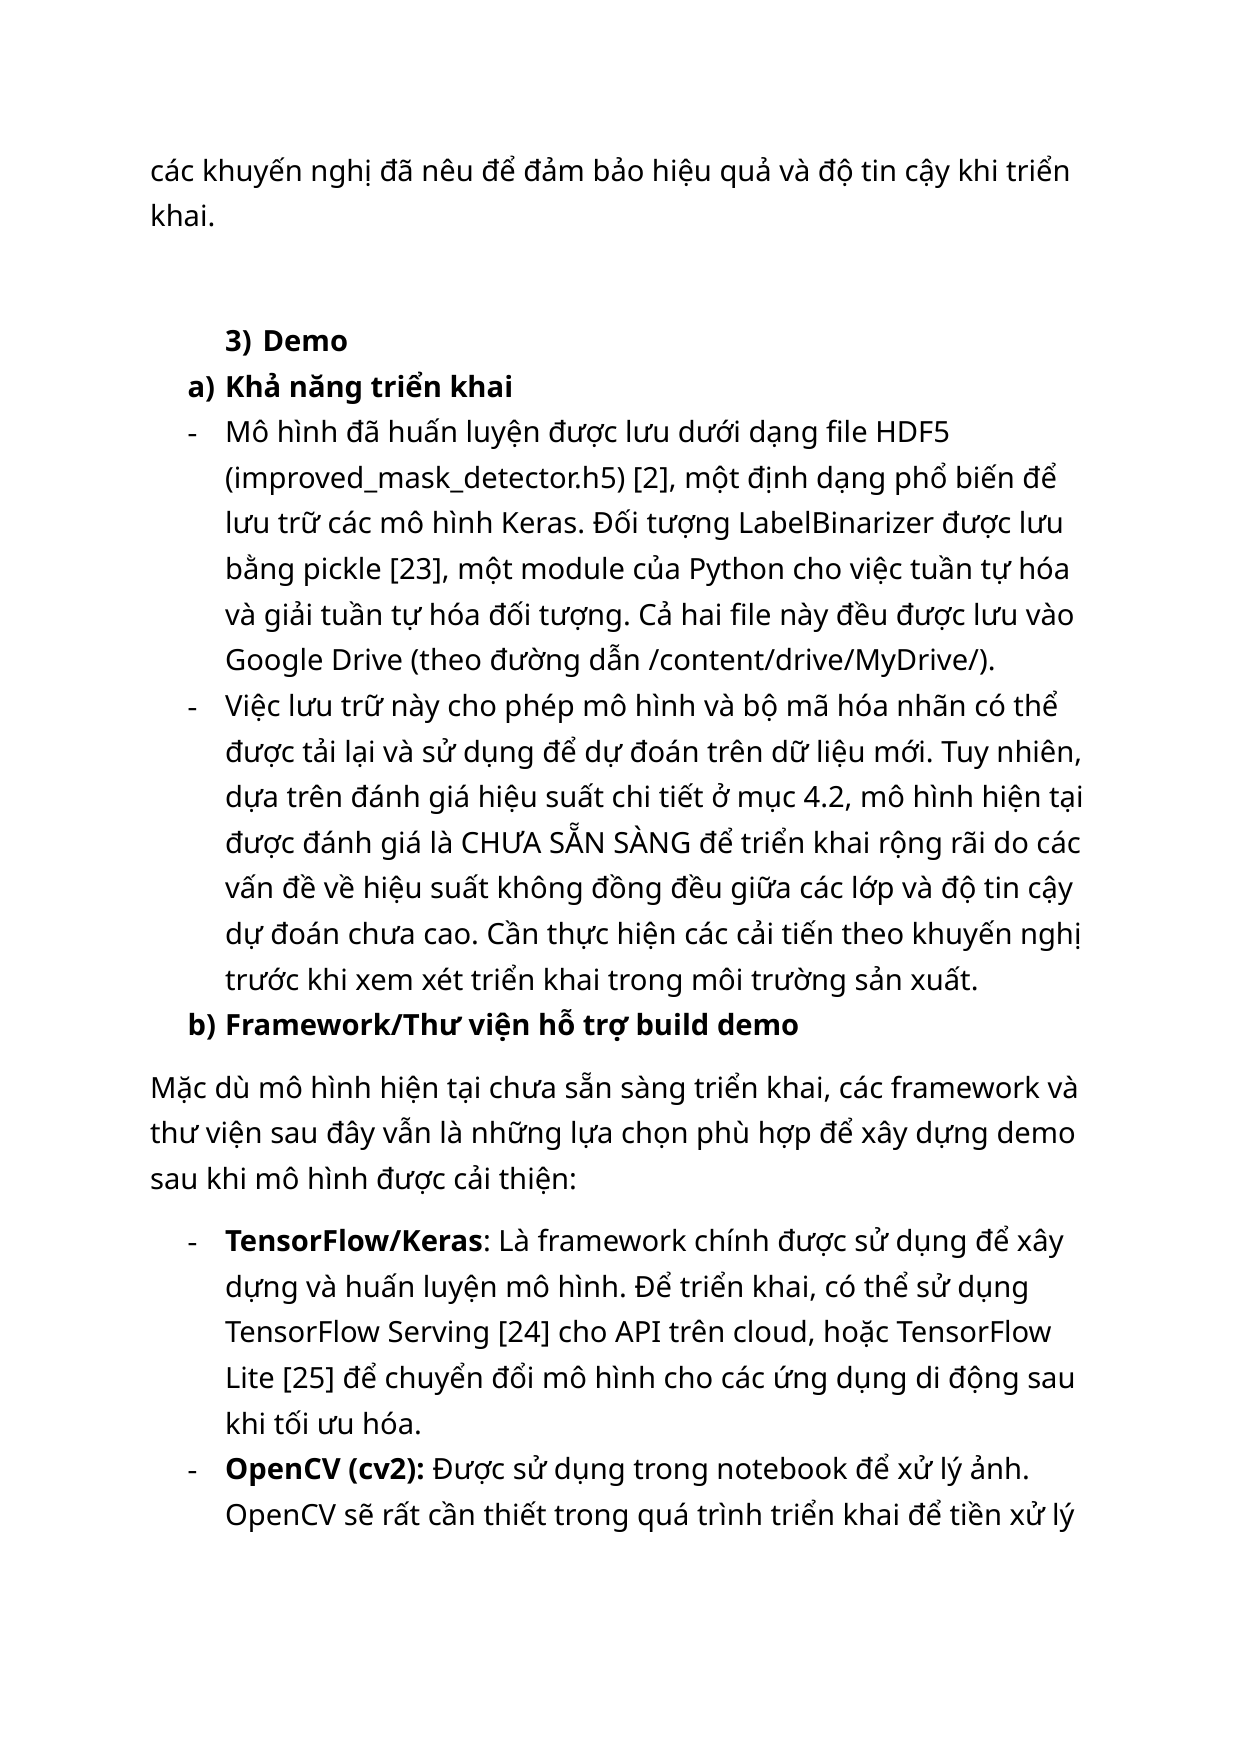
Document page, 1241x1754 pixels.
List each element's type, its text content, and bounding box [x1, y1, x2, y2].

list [187, 1448, 1090, 1534]
list Mô hình đã huấn luyện được lưu dưới dạng file HDF5 (improved_mask_detector.h5) [2], một định dạng phổ biến để lưu trữ các mô hình Keras. Đối tượng LabelBinarizer được lưu bằng pickle [23], một module của Python cho việc tuần tự hóa và giải tuần tự hóa đối tượng. Cả hai file này đều được lưu vào Google Drive (theo đường dẫn /content/drive/MyDrive/). [187, 411, 1090, 679]
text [150, 150, 1090, 235]
list Khả năng triển khai [187, 366, 1090, 406]
list TensorFlow/Keras: Là framework chính được sử dụng để xây dựng và huấn luyện mô hình. Để triển khai, có thể sử dụng TensorFlow Serving [24] cho API trên cloud, hoặc TensorFlow Lite [25] để chuyển đổi mô hình cho các ứng dụng di động sau khi tối ưu hóa. [187, 1220, 1090, 1443]
text Mặc dù mô hình hiện tại chưa sẵn sàng triển khai, các framework và thư viện sau đây vẫn là những lựa chọn phù hợp để xây dựng demo sau khi mô hình được cải thiện: [150, 1067, 1090, 1198]
list Việc lưu trữ này cho phép mô hình và bộ mã hóa nhãn có thể được tải lại và sử dụng để dự đoán trên dữ liệu mới. Tuy nhiên, dựa trên đánh giá hiệu suất chi tiết ở mục 4.2, mô hình hiện tại được đánh giá là CHƯA SẴN SÀNG để triển khai rộng rãi do các vấn đề về hiệu suất không đồng đều giữa các lớp và độ tin cậy dự đoán chưa cao. Cần thực hiện các cải tiến theo khuyến nghị trước khi xem xét triển khai trong môi trường sản xuất. [187, 685, 1090, 999]
list Demo [225, 320, 1090, 360]
list Framework/Thư viện hỗ trợ build demo [187, 1004, 1090, 1044]
